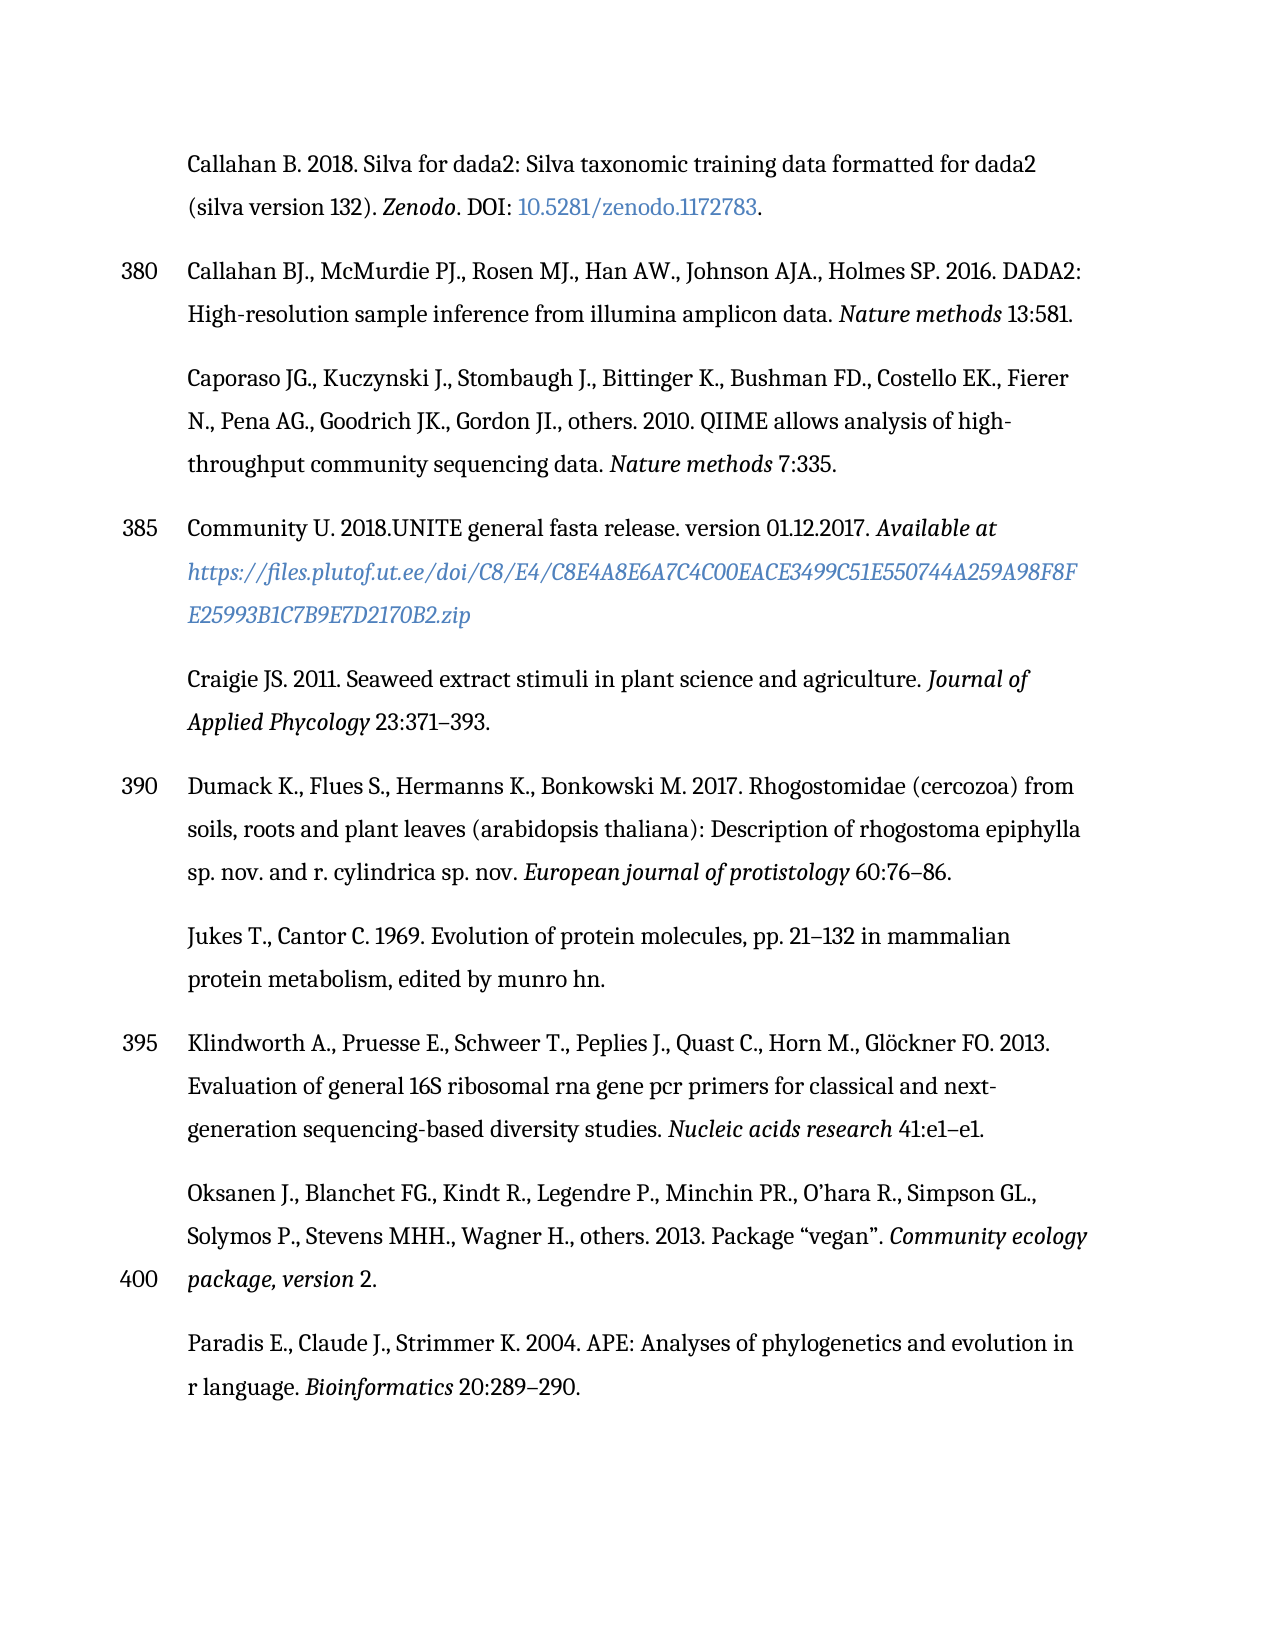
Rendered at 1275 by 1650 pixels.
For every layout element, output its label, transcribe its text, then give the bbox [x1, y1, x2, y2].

text Paradis E., Claude J., Strimmer K. 2004. APE: Analyses of phylogenetics and evolution in r language. Bioinformatics 20:289–290. [187, 1329, 1088, 1401]
text Callahan B. 2018. Silva for dada2: Silva taxonomic training data formatted for dada2 (silva version 132). Zenodo. DOI: 10.5281/zenodo.1172783. [187, 150, 1088, 222]
text Jukes T., Cantor C. 1969. Evolution of protein molecules, pp. 21–132 in mammalian protein metabolism, edited by munro hn. [187, 922, 1088, 994]
text Craigie JS. 2011. Seaweed extract stimuli in plant science and agriculture. Journal of Applied Phycology 23:371–393. [187, 664, 1088, 736]
text Oksanen J., Blanchet FG., Kindt R., Legendre P., Minchin PR., O’hara R., Simpson GL., Solymos P., Stevens MHH., Wagner H., others. 2013. Package “vegan”. Community ecology package, version 2. [187, 1179, 1088, 1294]
text Klindworth A., Pruesse E., Schweer T., Peplies J., Quast C., Horn M., Glöckner FO. 2013. Evaluation of general 16S ribosomal rna gene pcr primers for classical and next-generation sequencing-based diversity studies. Nucleic acids research 41:e1–e1. [187, 1029, 1088, 1144]
text Community U. 2018.UNITE general fasta release. version 01.12.2017. Available at https://files.plutof.ut.ee/doi/C8/E4/C8E4A8E6A7C4C00EACE3499C51E550744A259A98F8FE25993B1C7B9E7D2170B2.zip [187, 514, 1088, 629]
text Dumack K., Flues S., Hermanns K., Bonkowski M. 2017. Rhogostomidae (cercozoa) from soils, roots and plant leaves (arabidopsis thaliana): Description of rhogostoma epiphylla sp. nov. and r. cylindrica sp. nov. European journal of protistology 60:76–86. [187, 772, 1088, 887]
text Caporaso JG., Kuczynski J., Stombaugh J., Bittinger K., Bushman FD., Costello EK., Fierer N., Pena AG., Goodrich JK., Gordon JI., others. 2010. QIIME allows analysis of high-throughput community sequencing data. Nature methods 7:335. [187, 364, 1088, 479]
text Callahan BJ., McMurdie PJ., Rosen MJ., Han AW., Johnson AJA., Holmes SP. 2016. DADA2: High-resolution sample inference from illumina amplicon data. Nature methods 13:581. [187, 257, 1088, 329]
